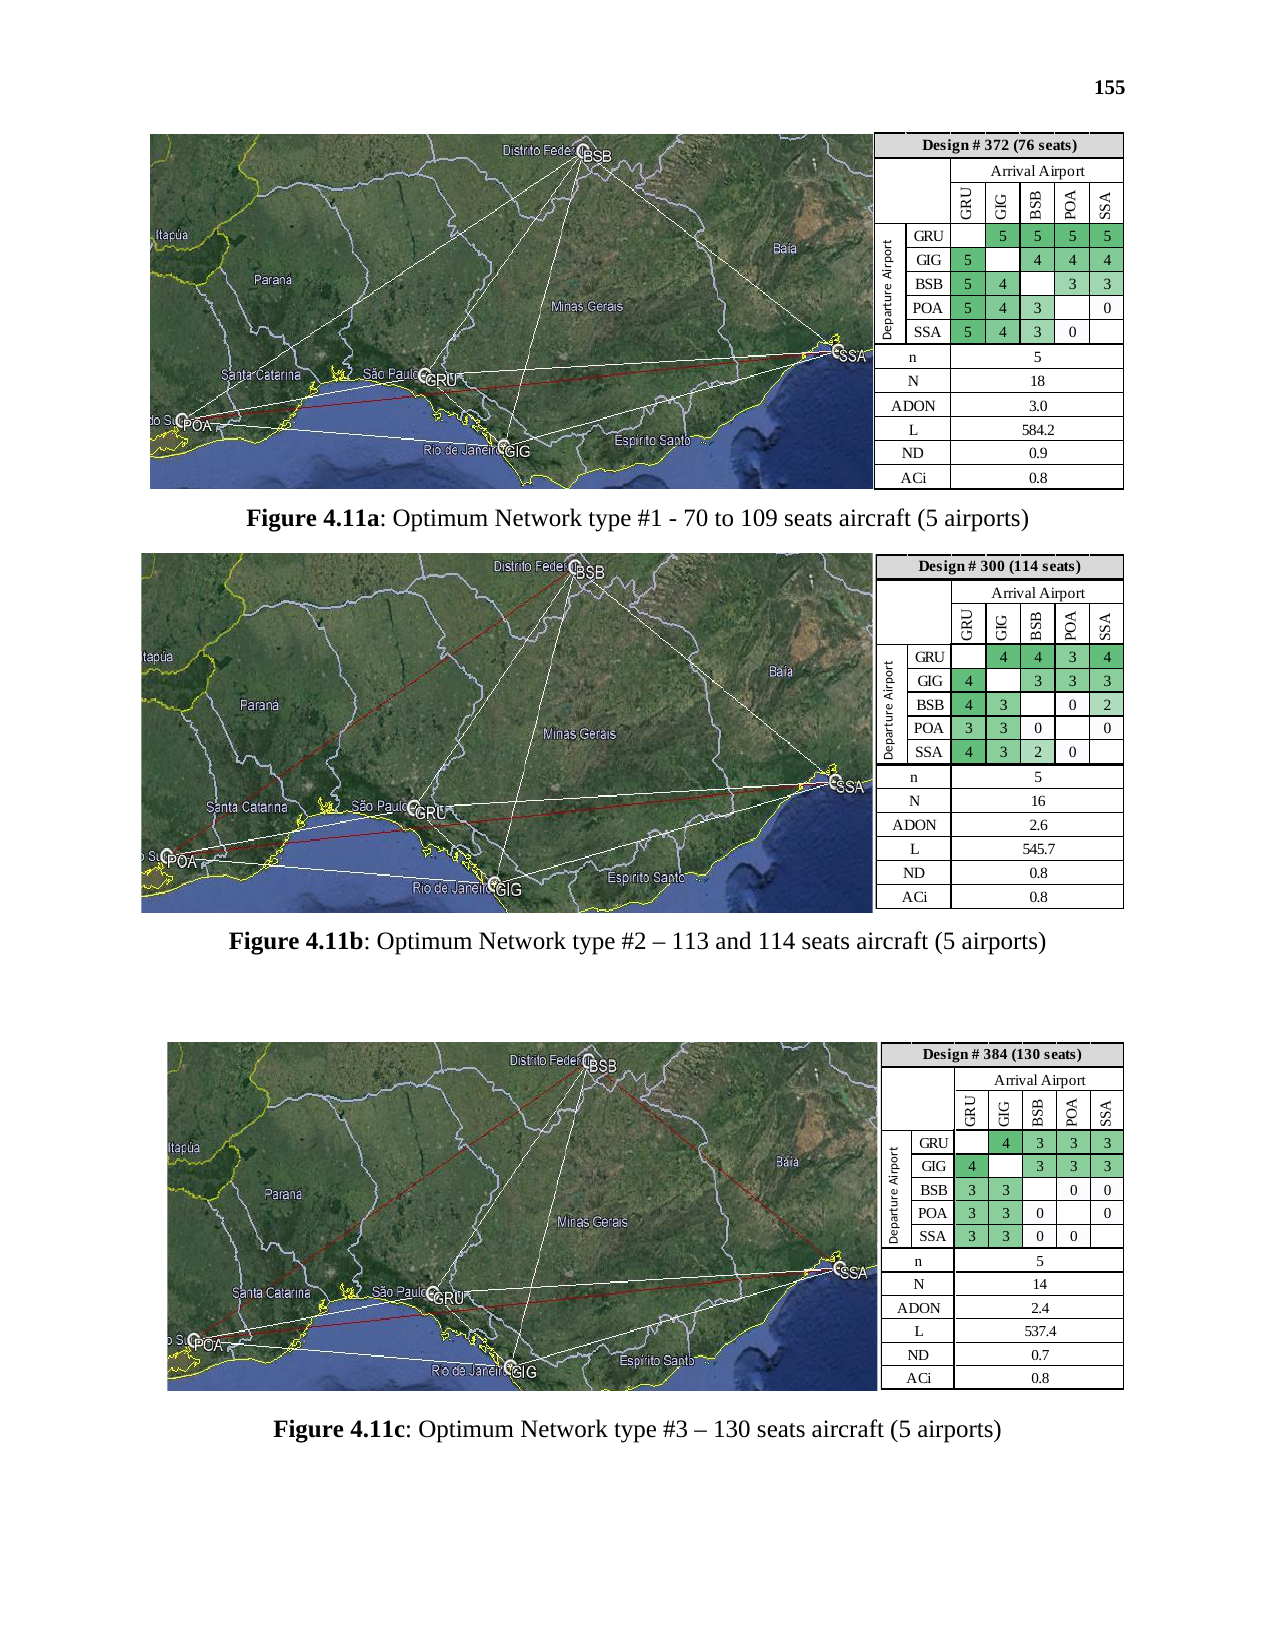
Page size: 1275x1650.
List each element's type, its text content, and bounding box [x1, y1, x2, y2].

text Figure 4.11a: Optimum Network type #1 - 70 to 109 seats aircraft (5 airports) [150, 503, 1125, 531]
text Figure 4.11c: Optimum Network type #3 – 130 seats aircraft (5 airports) [150, 1414, 1125, 1443]
picture [141, 553, 873, 913]
picture [167, 1042, 878, 1391]
picture [150, 134, 874, 489]
text Figure 4.11b: Optimum Network type #2 – 113 and 114 seats aircraft (5 airports) [150, 926, 1125, 954]
